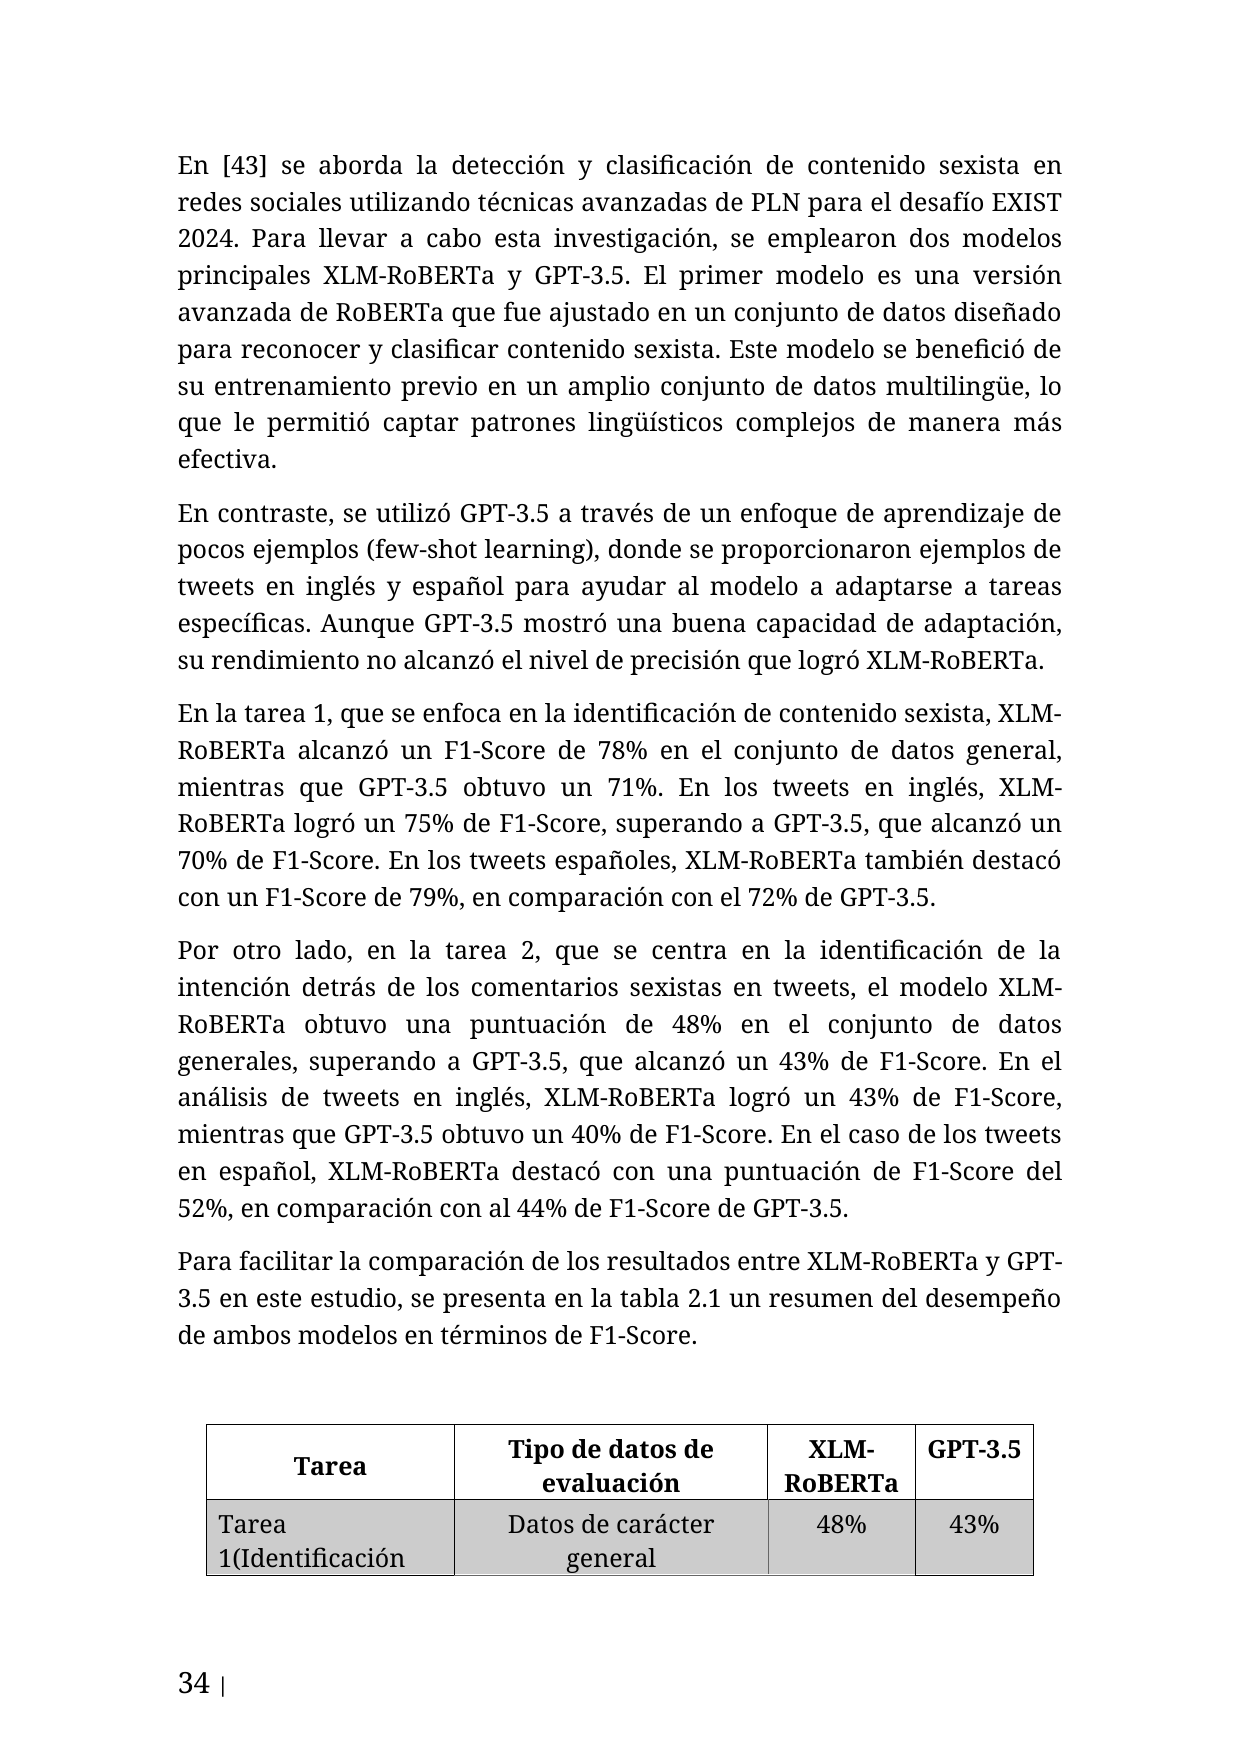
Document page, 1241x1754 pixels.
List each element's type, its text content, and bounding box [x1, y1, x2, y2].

table_header GPT-3.5 [916, 1425, 1033, 1499]
table_header XLM-RoBERTa [768, 1425, 915, 1499]
text Por otro lado, en la tarea 2, que se centra en la identificación de la intención detrás de los comentarios sexistas en tweets, el modelo XLM-RoBERTa obtuvo una puntuación de 48% en el conjunto de datos generales, superando a GPT-3.5, que alcanzó un 43% de F1-Score. En el análisis de tweets en inglés, XLM-RoBERTa logró un 43% de F1-Score, mientras que GPT-3.5 obtuvo un 40% de F1-Score. En el caso de los tweets en español, XLM-RoBERTa destacó con una puntuación de F1-Score del 52%, en comparación con al 44% de F1-Score de GPT-3.5. [177, 933, 1063, 1224]
table_header Tarea [207, 1425, 454, 1499]
text En contraste, se utilizó GPT-3.5 a través de un enfoque de aprendizaje de pocos ejemplos (few-shot learning), donde se proporcionaron ejemplos de tweets en inglés y español para ayudar al modelo a adaptarse a tareas específicas. Aunque GPT-3.5 mostró una buena capacidad de adaptación, su rendimiento no alcanzó el nivel de precisión que logró XLM-RoBERTa. [177, 495, 1063, 676]
text En se aborda la detección y clasificación de contenido sexista en redes sociales utilizando técnicas avanzadas de PLN para el desafío EXIST 2024. Para llevar a cabo esta investigación, se emplearon dos modelos principales XLM-RoBERTa y GPT-3.5. El primer modelo es una versión avanzada de RoBERTa que fue ajustado en un conjunto de datos diseñado para reconocer y clasificar contenido sexista. Este modelo se benefició de su entrenamiento previo en un amplio conjunto de datos multilingüe, lo que le permitió captar patrones lingüísticos complejos de manera más efectiva. [177, 148, 1063, 476]
table_cell 48% [769, 1500, 915, 1574]
table_cell 43% [916, 1500, 1033, 1574]
text Para facilitar la comparación de los resultados entre XLM-RoBERTa y GPT-3.5 en este estudio, se presenta en la tabla 2.1 un resumen del desempeño de ambos modelos en términos de F1-Score. [177, 1244, 1063, 1351]
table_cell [207, 1500, 454, 1574]
table_cell Datos de carácter general [455, 1500, 768, 1574]
table_header Tipo de datos de evaluación [455, 1425, 767, 1499]
text En la tarea 1, que se enfoca en la identificación de contenido sexista, XLM-RoBERTa alcanzó un F1-Score de 78% en el conjunto de datos general, mientras que GPT-3.5 obtuvo un 71%. En los tweets en inglés, XLM-RoBERTa logró un 75% de F1-Score, superando a GPT-3.5, que alcanzó un 70% de F1-Score. En los tweets españoles, XLM-RoBERTa también destacó con un F1-Score de 79%, en comparación con el 72% de GPT-3.5. [177, 696, 1063, 914]
